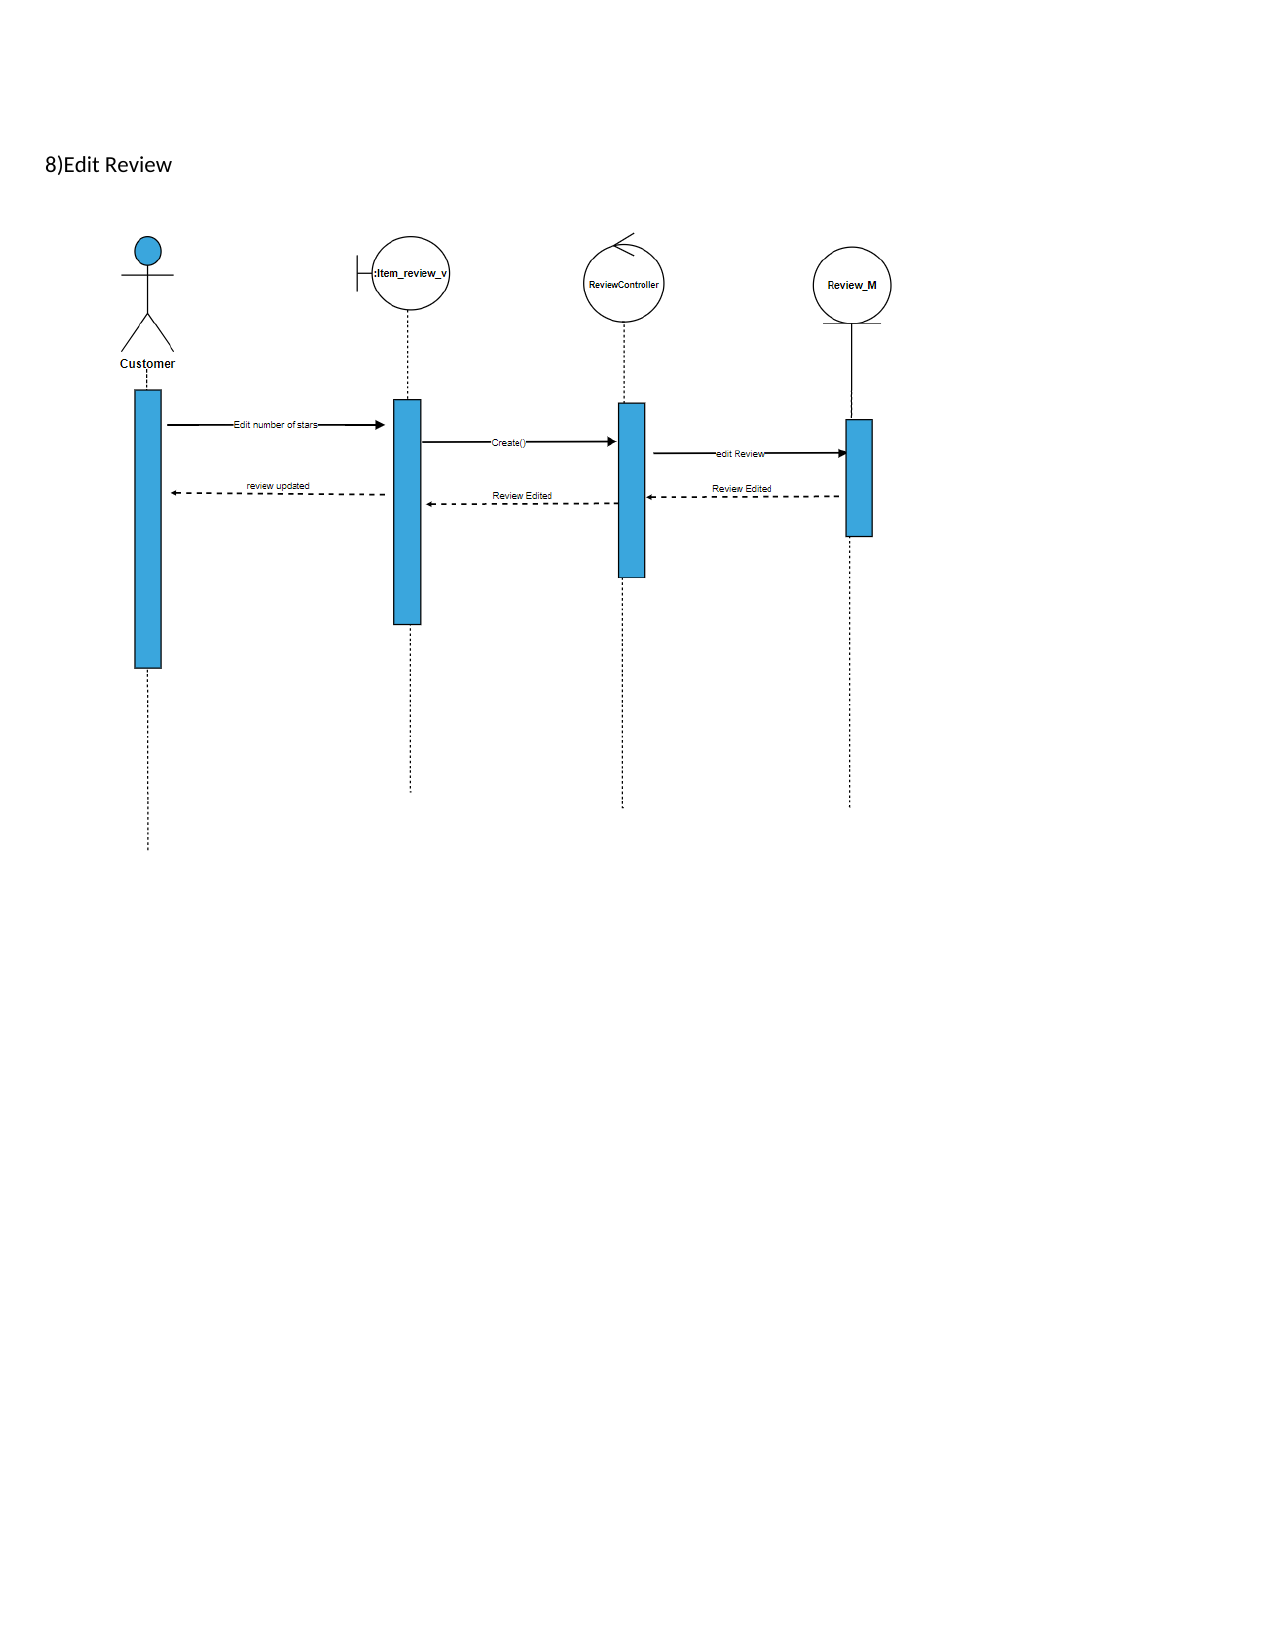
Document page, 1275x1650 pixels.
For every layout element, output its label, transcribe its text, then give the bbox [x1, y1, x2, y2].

picture [45, 196, 1021, 864]
text 8)Edit Review [45, 150, 1200, 178]
